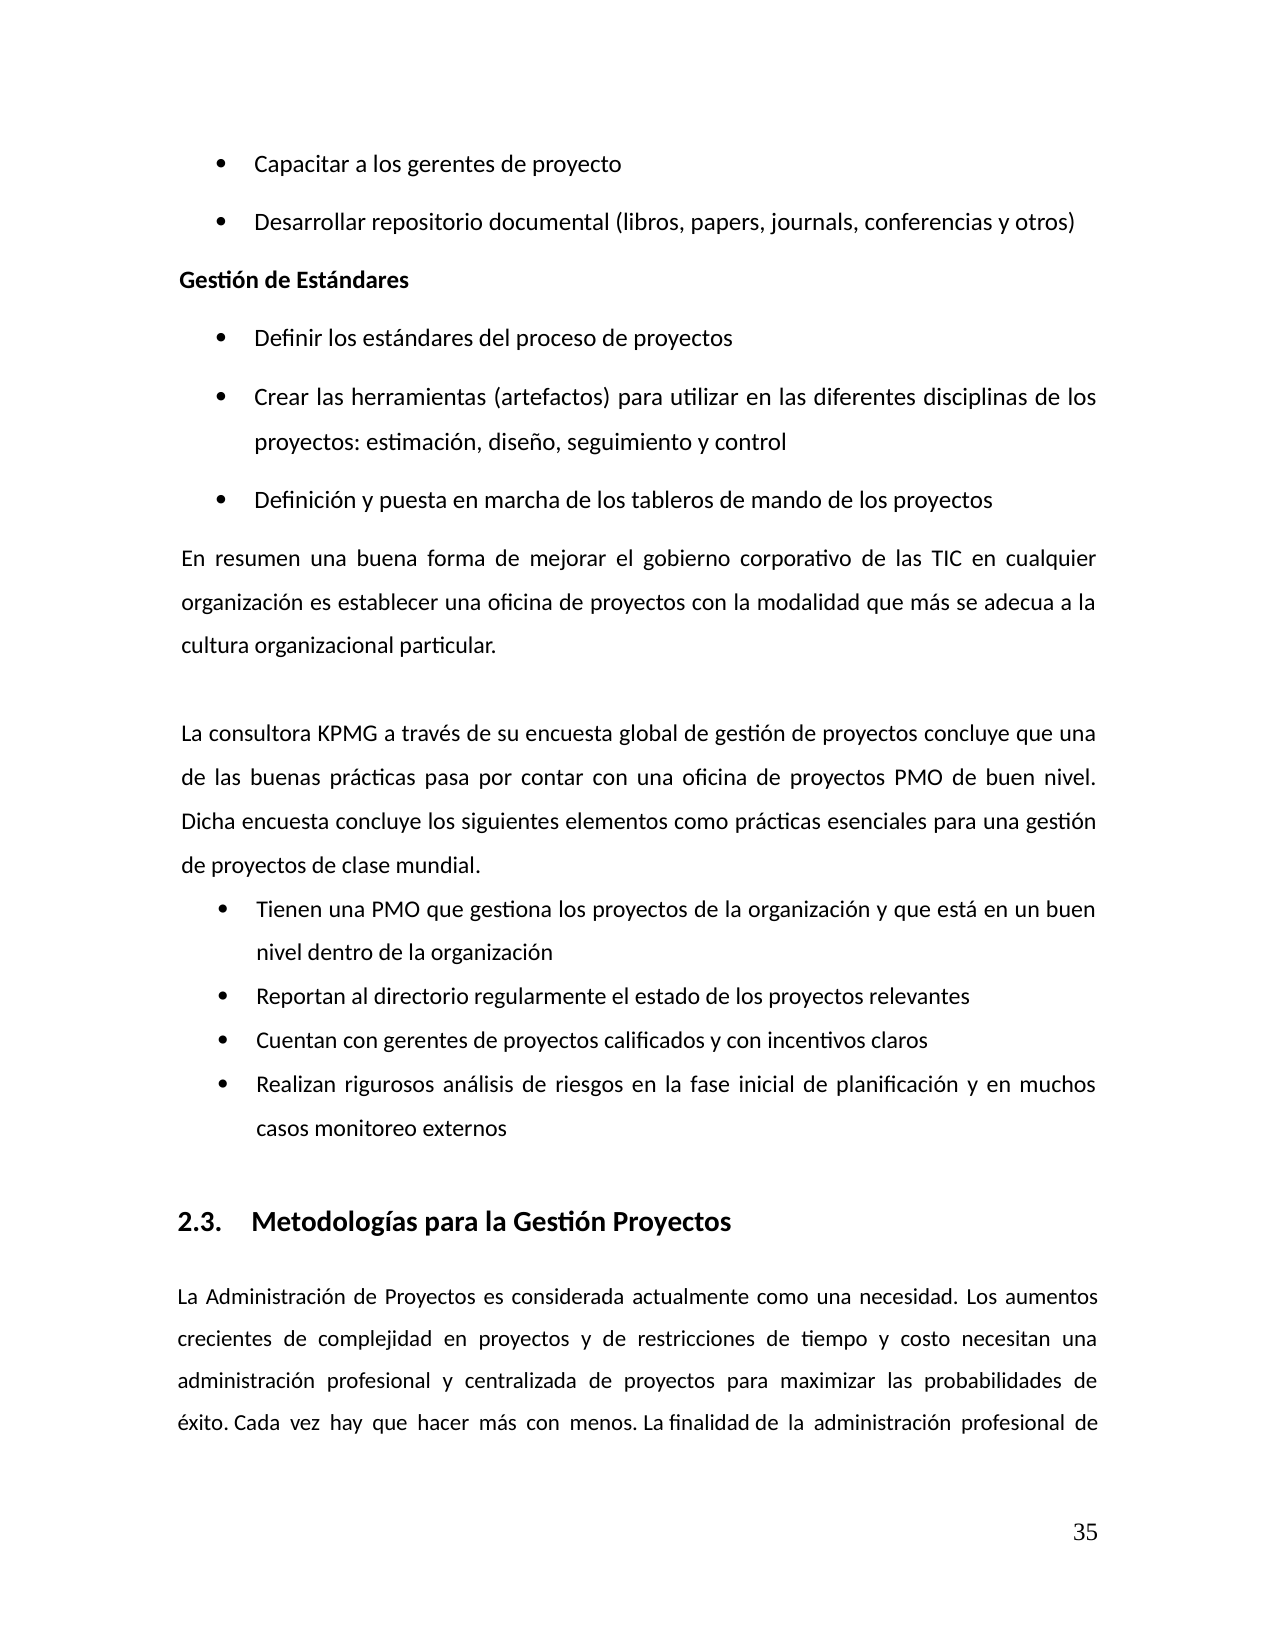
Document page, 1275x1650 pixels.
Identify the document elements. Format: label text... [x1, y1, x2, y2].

list Realizan rigurosos análisis de riesgos en la fase inicial de planificación y en muchos casos monitoreo externos [218, 1069, 1098, 1142]
list Cuentan con gerentes de proyectos calificados y con incentivos claros [218, 1025, 1098, 1054]
list Desarrollar repositorio documental (libros, papers, journals, conferencias y otros) [217, 206, 1098, 236]
list Definir los estándares del proceso de proyectos [217, 322, 1098, 353]
list Capacitar a los gerentes de proyecto [217, 148, 1098, 178]
list Reportan al directorio regularmente el estado de los proyectos relevantes [218, 981, 1098, 1011]
list Definición y puesta en marcha de los tableros de mando de los proyectos [217, 484, 1098, 515]
list Tienen una PMO que gestiona los proyectos de la organización y que está en un buen nivel dentro de la organización [218, 894, 1098, 967]
text Gestión de Estándares [179, 264, 1098, 295]
list Crear las herramientas (artefactos) para utilizar en las diferentes disciplinas de los proyectos: estimación, diseño, seguimiento y control [217, 381, 1098, 457]
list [177, 1282, 1098, 1436]
text En resumen una buena forma de mejorar el gobierno corporativo de las TIC en cualquier organización es establecer una oficina de proyectos con la modalidad que más se adecua a la cultura organizacional particular. [181, 543, 1098, 660]
text La consultora KPMG a través de su encuesta global de gestión de proyectos concluye que una de las buenas prácticas pasa por contar con una oficina de proyectos PMO de buen nivel. Dicha encuesta concluye los siguientes elementos como prácticas esenciales para una gestión de proyectos de clase mundial. [181, 718, 1098, 879]
subtitle Metodologías para la Gestión Proyectos [177, 1203, 1098, 1239]
